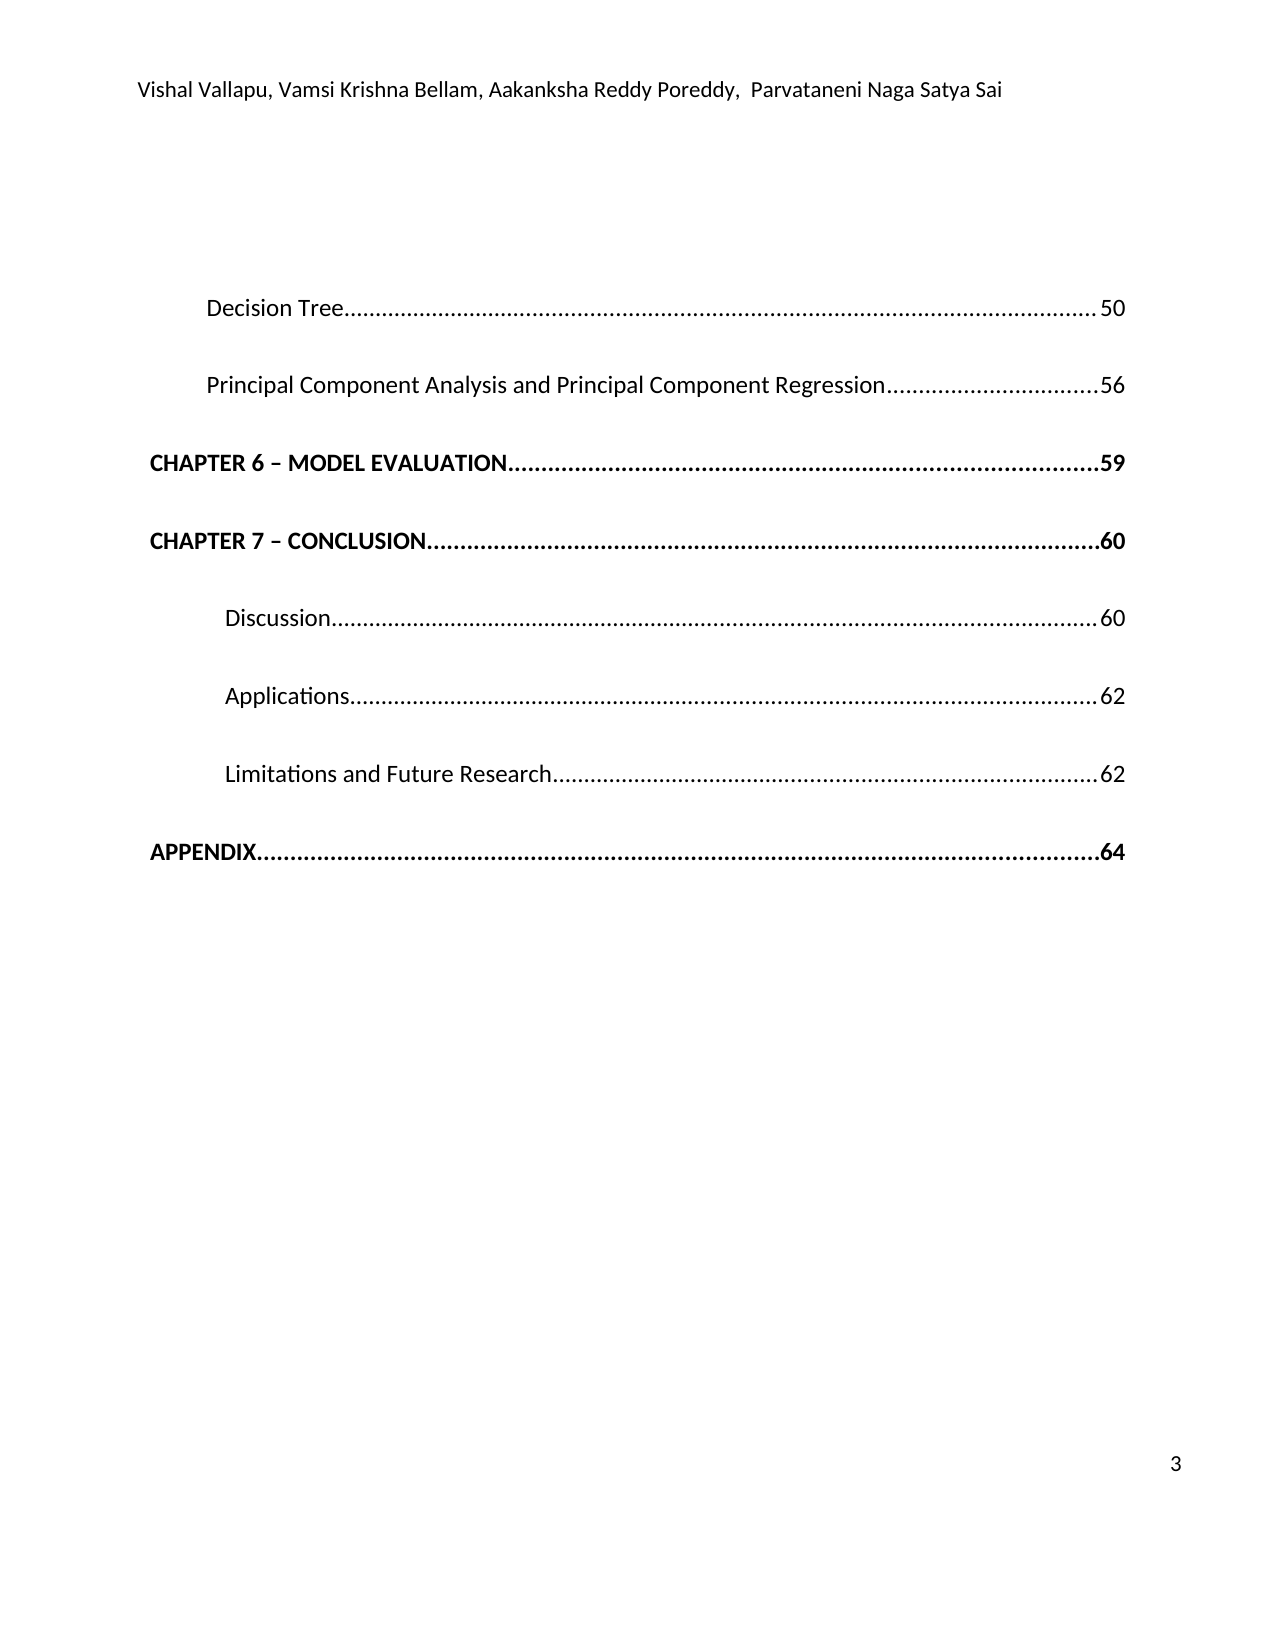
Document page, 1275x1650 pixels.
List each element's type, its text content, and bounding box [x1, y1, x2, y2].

text CHAPTER 7 – CONCLUSION 60 [150, 525, 1181, 555]
text Limitations and Future Research 62 [225, 758, 1181, 788]
text Applications 62 [225, 680, 1181, 711]
text Discussion 60 [225, 603, 1181, 633]
text Principal Component Analysis and Principal Component Regression 56 [206, 369, 1181, 400]
text CHAPTER 6 – MODEL EVALUATION 59 [150, 447, 1181, 478]
text Decision Tree 50 [206, 292, 1181, 322]
text APPENDIX 64 [150, 836, 1181, 866]
